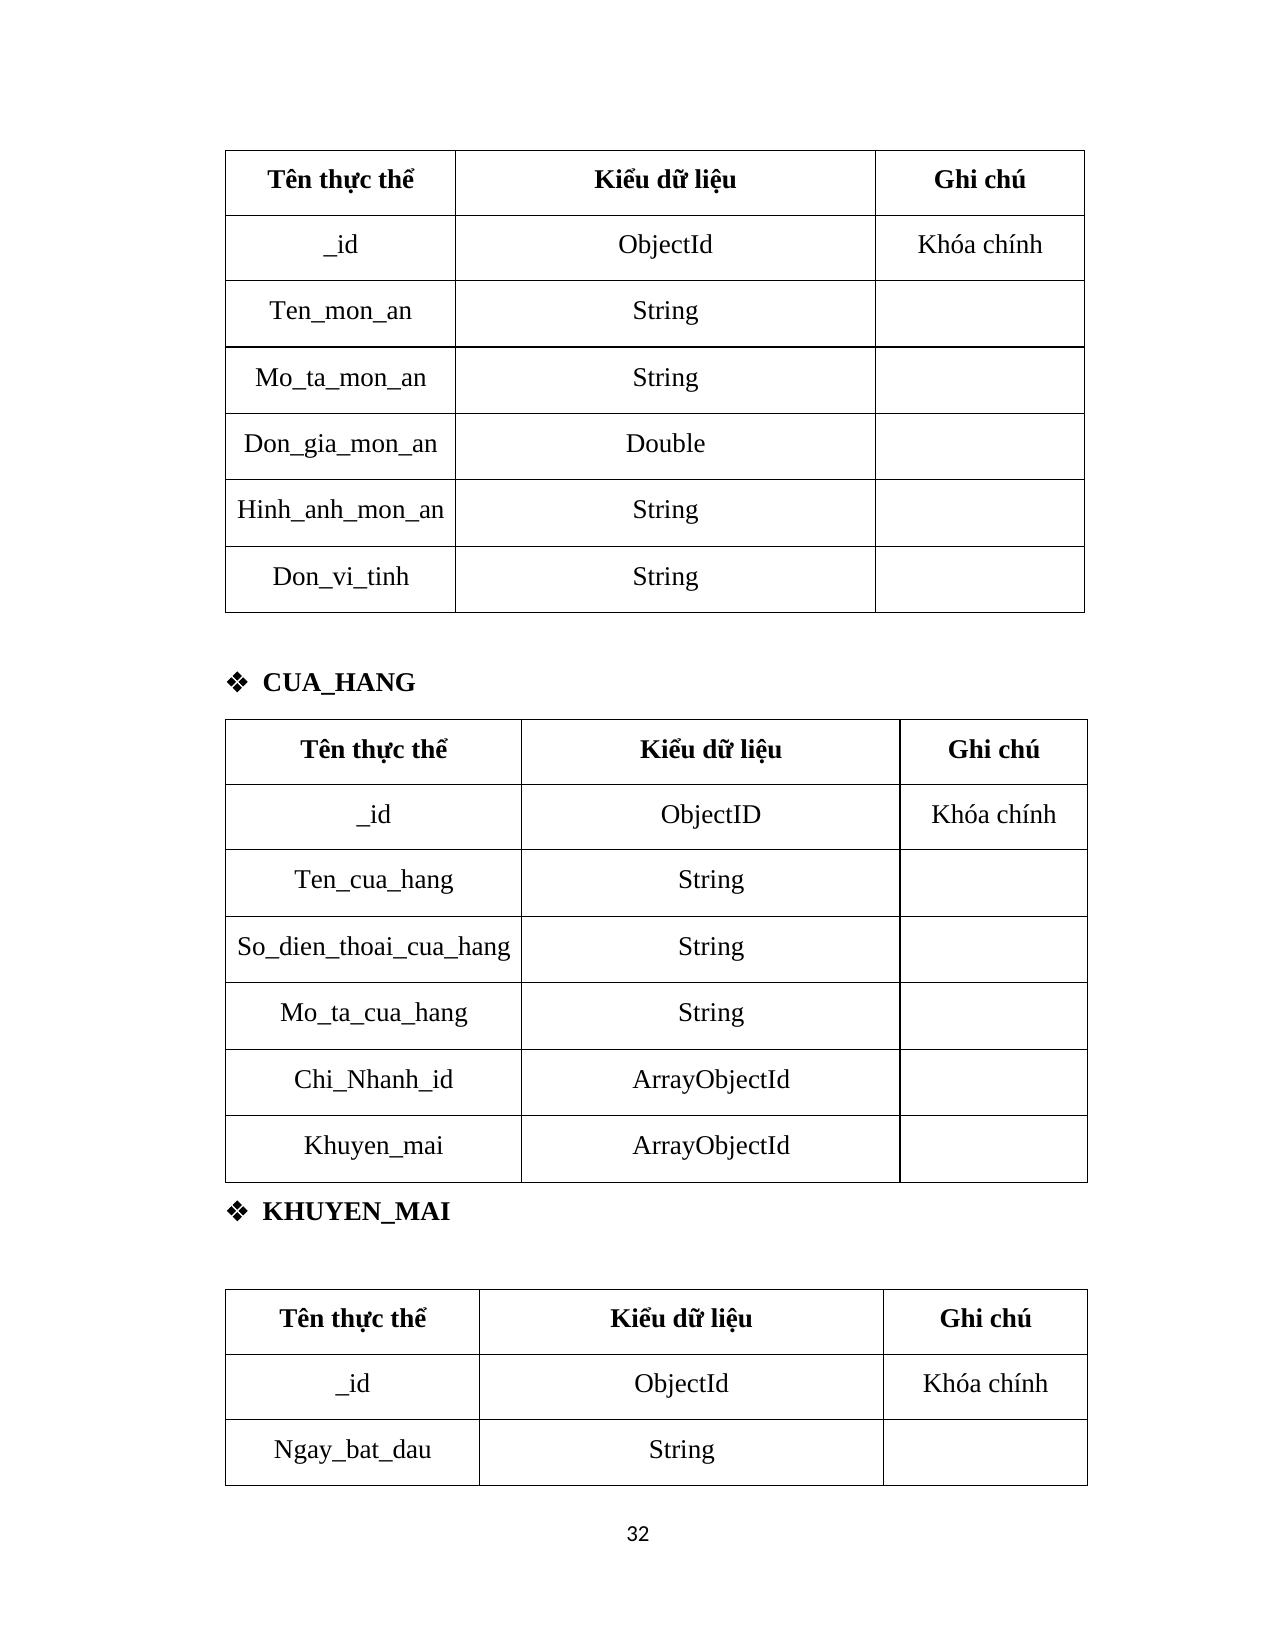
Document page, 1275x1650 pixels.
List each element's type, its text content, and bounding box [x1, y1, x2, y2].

table_header Kiểu dữ liệu [480, 1290, 883, 1354]
table_header Ghi chú [884, 1290, 1087, 1354]
table_cell So_dien_thoai_cua_hang [226, 917, 521, 982]
table_cell Mo_ta_cua_hang [226, 983, 521, 1049]
table_cell [876, 281, 1084, 346]
table_cell [884, 1420, 1087, 1485]
table_cell Don_vi_tinh [226, 547, 455, 612]
table_header Tên thực thể [226, 1290, 479, 1354]
table_cell Khuyen_mai [226, 1116, 521, 1182]
table_cell ArrayObjectId [522, 1050, 899, 1115]
table_cell String [456, 348, 875, 413]
table_cell String [522, 917, 899, 982]
table_cell ObjectID [522, 785, 899, 849]
table_cell Khóa chính [876, 216, 1084, 280]
table_cell Ten_cua_hang [226, 850, 521, 916]
table_cell _id [226, 1355, 479, 1419]
table_cell String [522, 983, 899, 1049]
table_header Tên thực thể [226, 151, 455, 215]
table_cell [876, 480, 1084, 546]
table_cell String [456, 480, 875, 546]
table_cell _id [226, 216, 455, 280]
table_cell String [480, 1420, 883, 1485]
table_cell Don_gia_mon_an [226, 414, 455, 479]
table_cell [901, 1050, 1087, 1115]
table_cell [901, 850, 1087, 916]
table_header Kiểu dữ liệu [456, 151, 875, 215]
table_cell ObjectId [480, 1355, 883, 1419]
list KHUYEN_MAI [225, 1195, 1125, 1226]
table_cell Mo_ta_mon_an [226, 348, 455, 413]
list CUA_HANG [225, 666, 1125, 697]
table_cell [901, 917, 1087, 982]
table_header Ghi chú [876, 151, 1084, 215]
table_cell _id [226, 785, 521, 849]
table_cell Khóa chính [884, 1355, 1087, 1419]
table_cell Double [456, 414, 875, 479]
table_cell [901, 1116, 1087, 1182]
table_cell String [456, 547, 875, 612]
table_cell Ngay_bat_dau [226, 1420, 479, 1485]
table_header Ghi chú [901, 720, 1087, 784]
table_header Kiểu dữ liệu [522, 720, 899, 784]
table_cell Khóa chính [901, 785, 1087, 849]
table_cell Hinh_anh_mon_an [226, 480, 455, 546]
table_cell ObjectId [456, 216, 875, 280]
table_cell [876, 348, 1084, 413]
table_cell ArrayObjectId [522, 1116, 899, 1182]
table_cell [876, 414, 1084, 479]
table_cell Chi_Nhanh_id [226, 1050, 521, 1115]
table_cell String [456, 281, 875, 346]
table_cell Ten_mon_an [226, 281, 455, 346]
table_cell String [522, 850, 899, 916]
table_header Tên thực thể [226, 720, 521, 784]
table_cell [876, 547, 1084, 612]
table_cell [901, 983, 1087, 1049]
